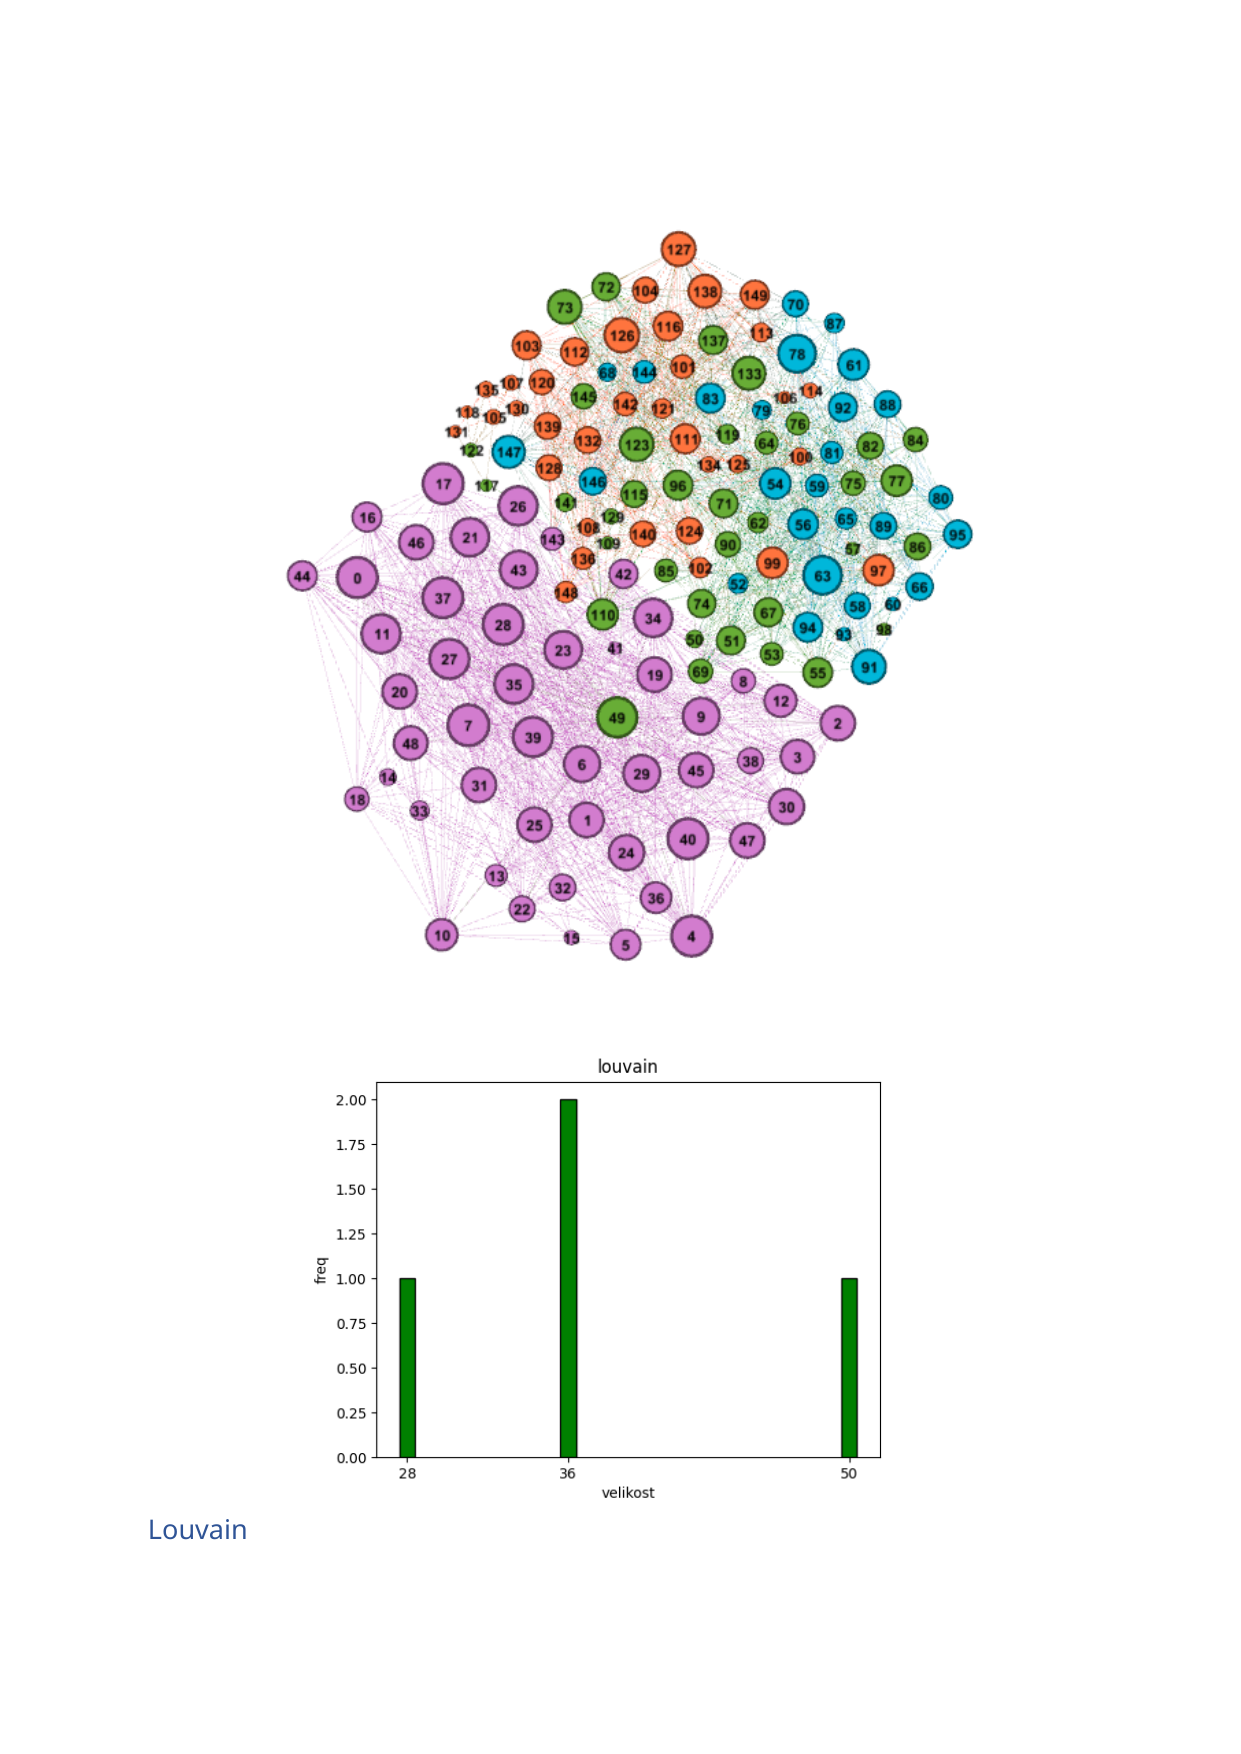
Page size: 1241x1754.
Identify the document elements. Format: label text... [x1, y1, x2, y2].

picture [204, 183, 1037, 1511]
